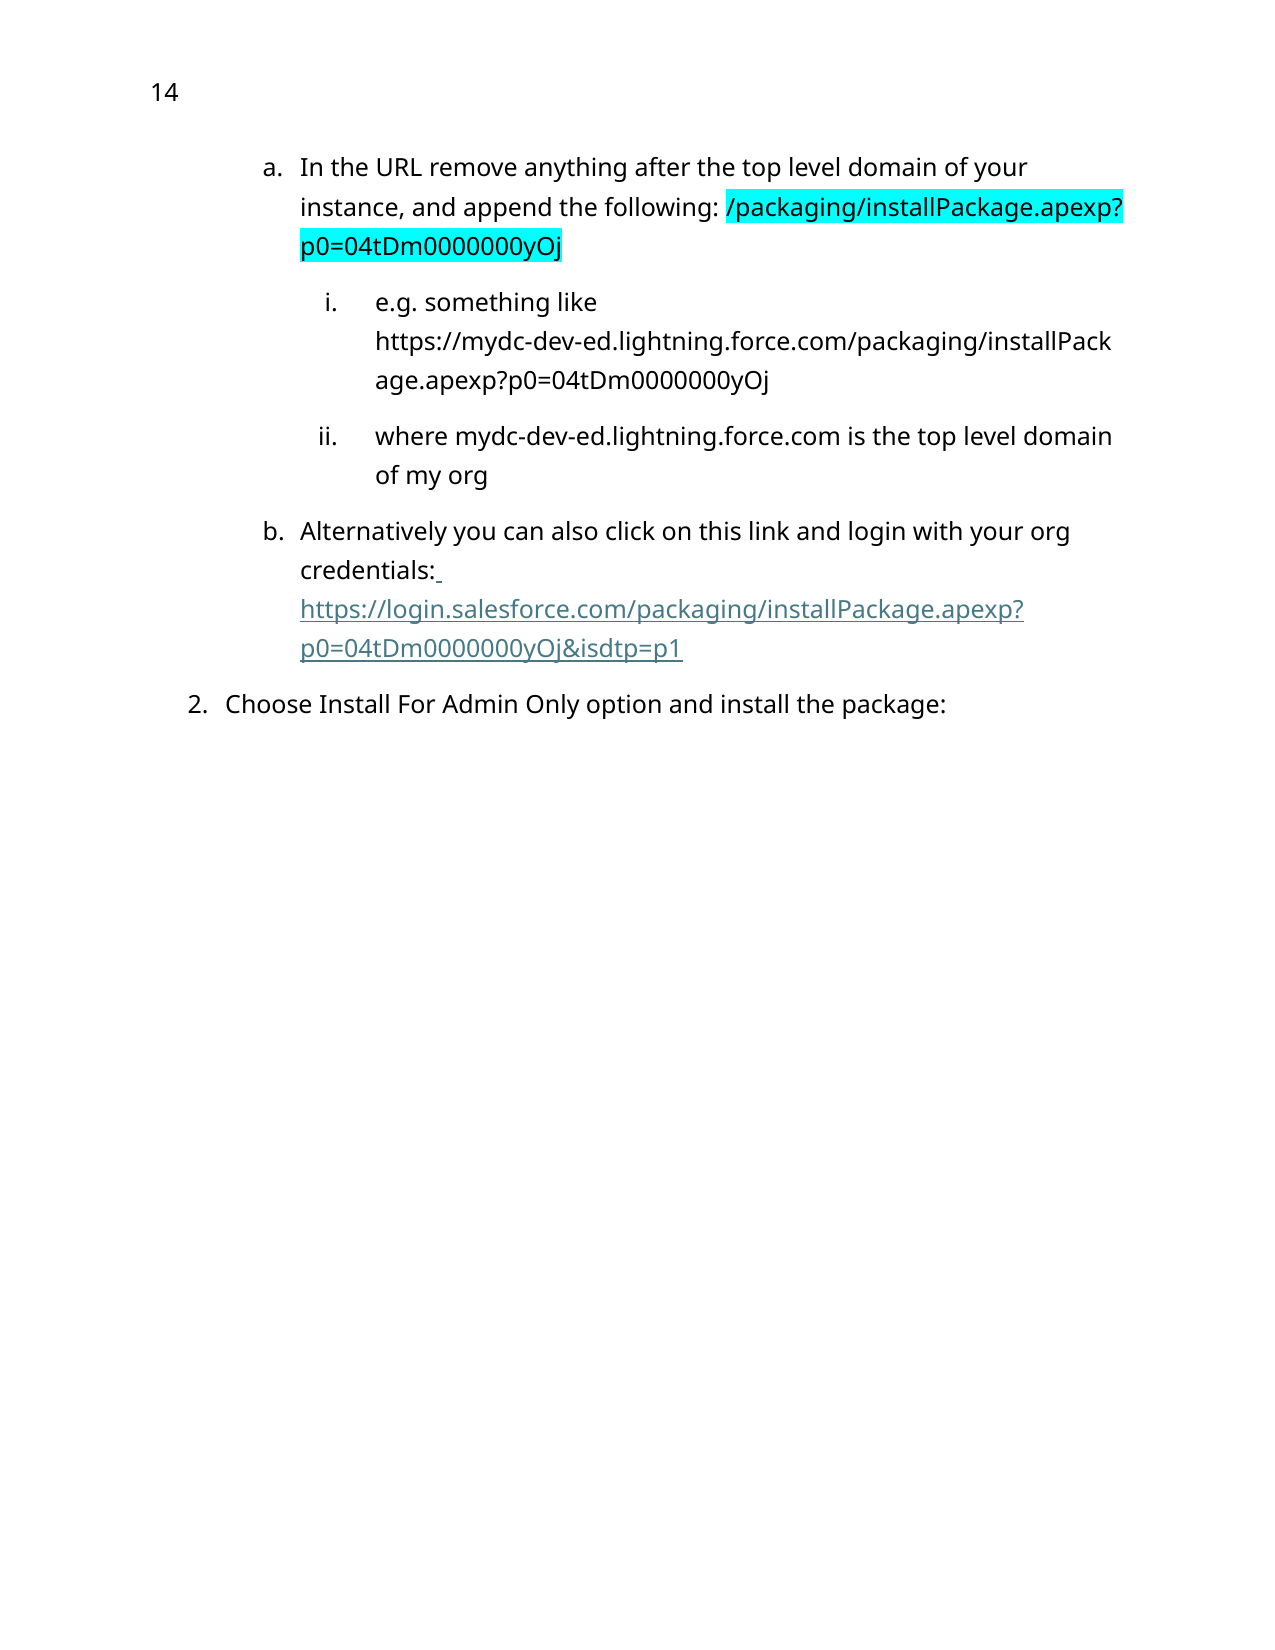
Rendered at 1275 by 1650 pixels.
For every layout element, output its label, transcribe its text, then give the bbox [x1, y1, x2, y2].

list Choose Install For Admin Only option and install the package: [187, 687, 1125, 721]
list e.g. something like https://mydc-dev-ed.lightning.force.com/packaging/installPackage.apexp?p0=04tDm0000000yOj [337, 284, 1125, 397]
list In the URL remove anything after the top level domain of your instance, and append the following: /packaging/installPackage.apexp?p0=04tDm0000000yOj [262, 150, 1125, 262]
list where mydc-dev-ed.lightning.force.com is the top level domain of my org [337, 418, 1125, 492]
list Alternatively you can also click on this link and login with your org credentials: https://login.salesforce.com/packaging/installPackage.apexp?p0=04tDm0000000yOj&isdtp=p1 [262, 513, 1125, 665]
